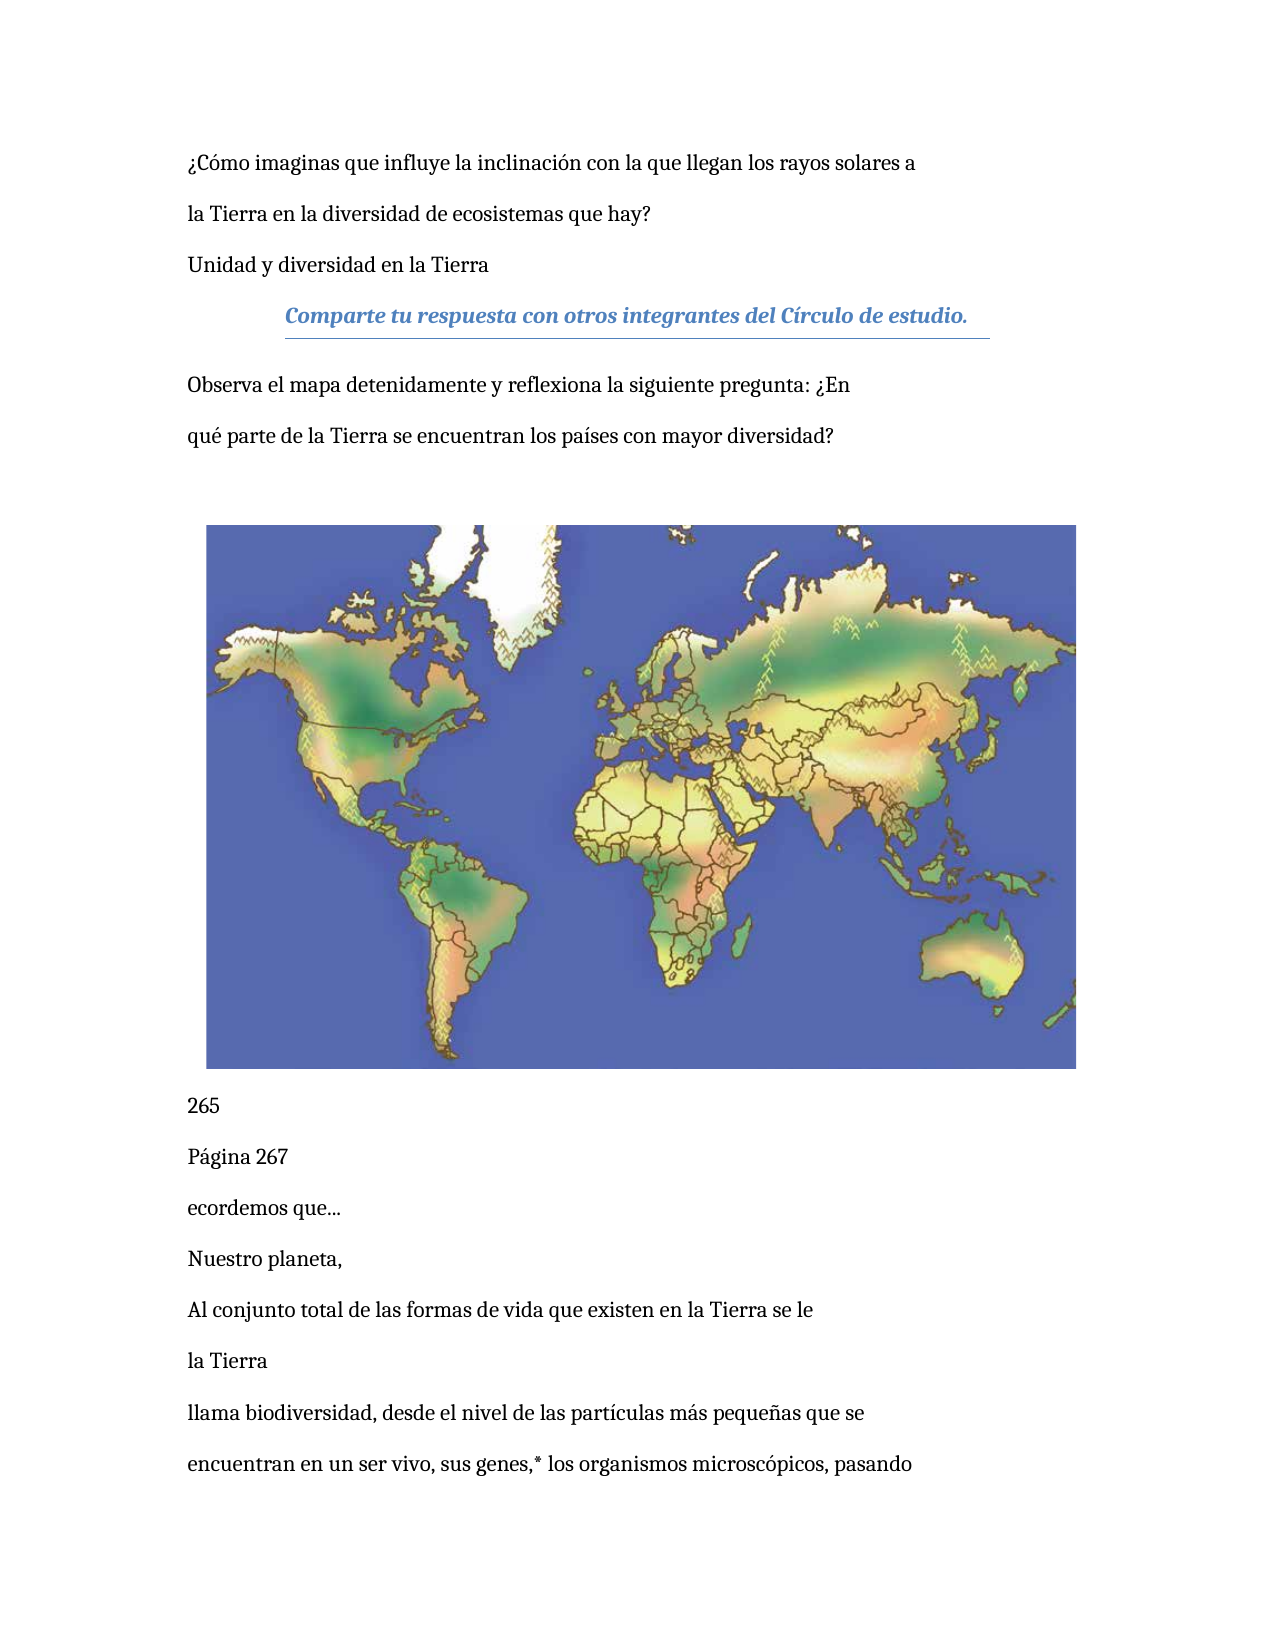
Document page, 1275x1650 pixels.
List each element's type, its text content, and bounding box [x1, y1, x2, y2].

text 265 [187, 1093, 1087, 1119]
text Comparte tu respuesta con otros integrantes del Círculo de estudio. [285, 303, 990, 338]
text Observa el mapa detenidamente y reflexiona la siguiente pregunta: ¿En [187, 372, 1087, 398]
text Al conjunto total de las formas de vida que existen en la Tierra se le [187, 1297, 1087, 1323]
text la Tierra en la diversidad de ecosistemas que hay? [187, 201, 1087, 227]
text ecordemos que... [187, 1195, 1087, 1221]
picture [206, 525, 1077, 1069]
text llama biodiversidad, desde el nivel de las partículas más pequeñas que se [187, 1399, 1087, 1426]
text qué parte de la Tierra se encuentran los países con mayor diversidad? [187, 423, 1087, 449]
text la Tierra [187, 1348, 1087, 1374]
text ¿Cómo imaginas que influye la inclinación con la que llegan los rayos solares a [187, 150, 1087, 176]
text Página 267 [187, 1144, 1087, 1170]
text encuentran en un ser vivo, sus genes,* los organismos microscópicos, pasando [187, 1450, 1087, 1477]
text Unidad y diversidad en la Tierra [187, 252, 1087, 278]
text Nuestro planeta, [187, 1246, 1087, 1272]
